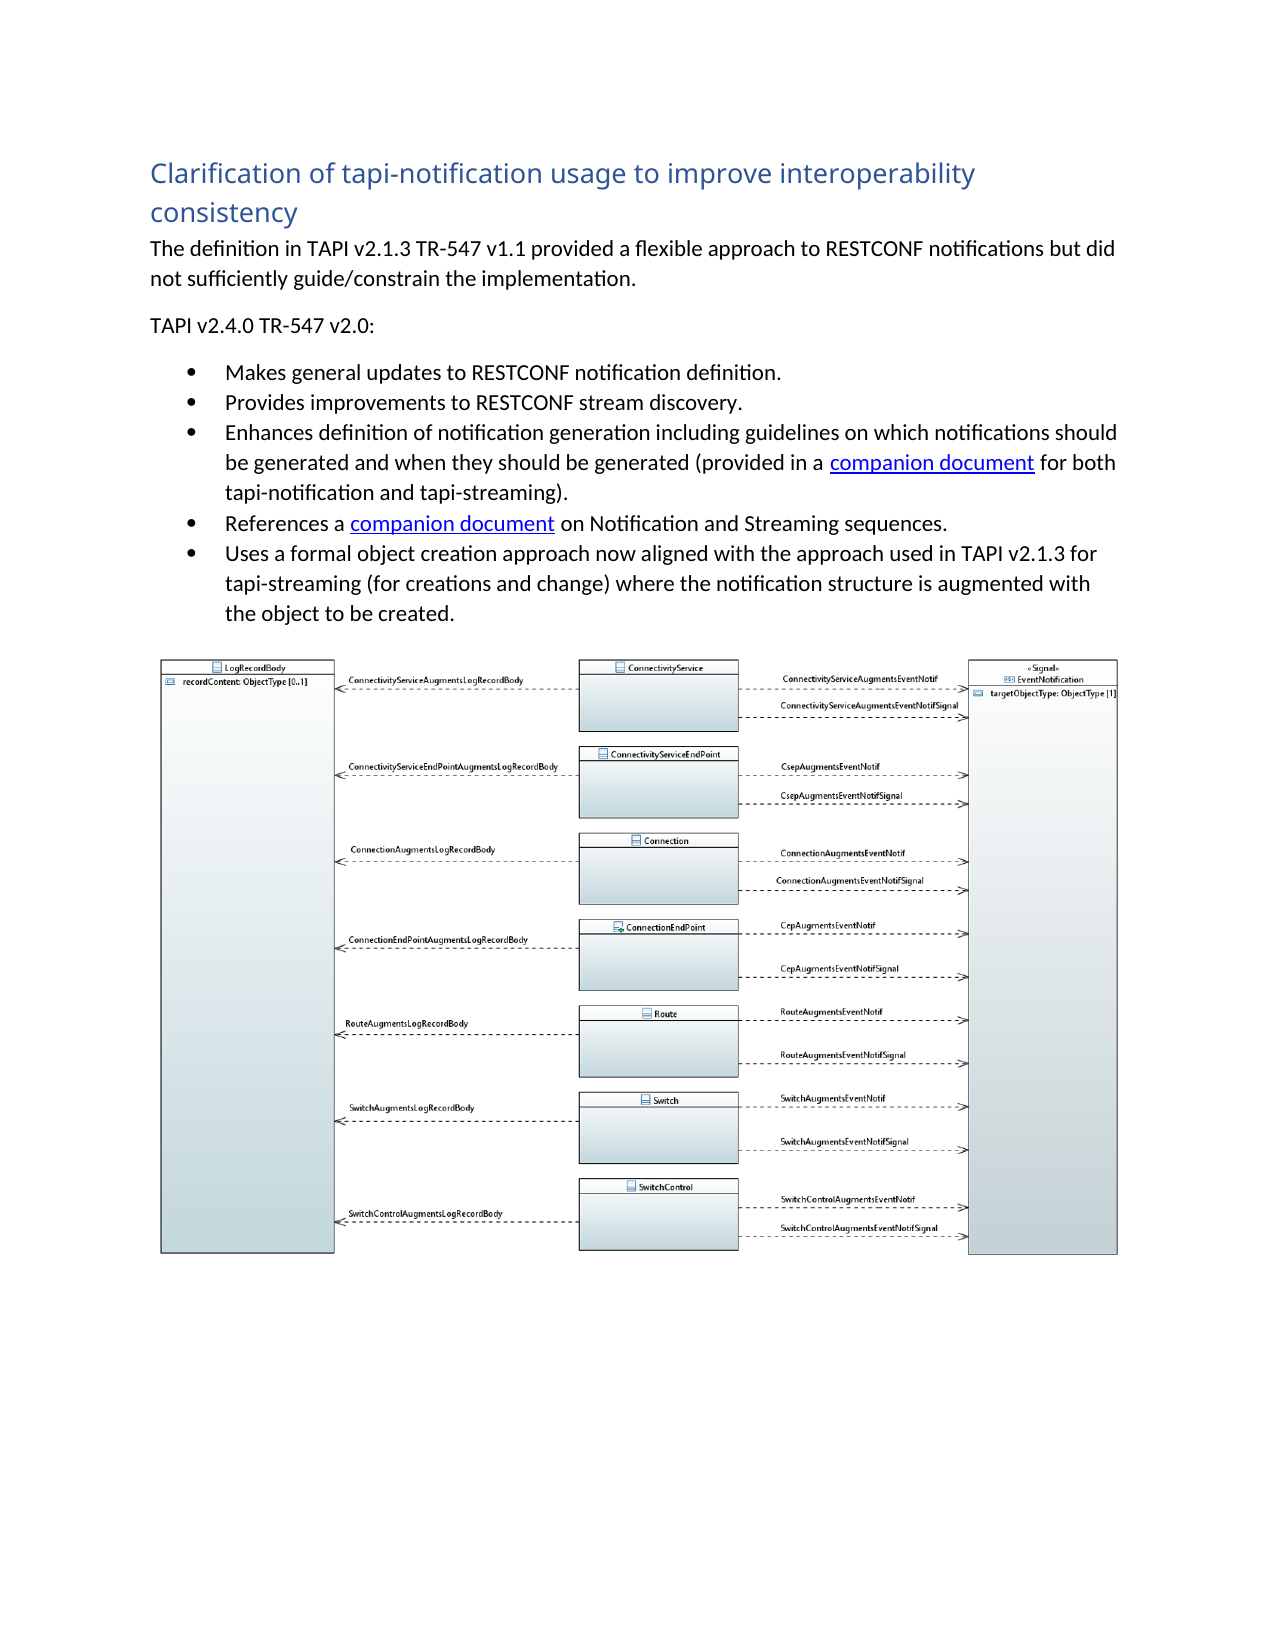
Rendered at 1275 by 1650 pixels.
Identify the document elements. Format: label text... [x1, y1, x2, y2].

picture [150, 646, 1125, 1264]
list Provides improvements to RESTCONF stream discovery. [187, 388, 1125, 416]
list Enhances definition of notification generation including guidelines on which notifications should be generated and when they should be generated (provided in a companion document for both tapi-notification and tapi-streaming). [187, 418, 1125, 507]
list Makes general updates to RESTCONF notification definition. [187, 358, 1125, 386]
text TAPI v2.4.0 TR-547 v2.0: [150, 311, 1125, 339]
text The definition in TAPI v2.1.3 TR-547 v1.1 provided a flexible approach to RESTCONF notifications but did not sufficiently guide/constrain the implementation. [150, 234, 1125, 292]
list Uses a formal object creation approach now aligned with the approach used in TAPI v2.1.3 for tapi-streaming (for creations and change) where the notification structure is augmented with the object to be created. [187, 539, 1125, 627]
list References a companion document on Notification and Streaming sequences. [187, 509, 1125, 537]
subtitle Clarification of tapi-notification usage to improve interoperability consistency [150, 154, 1125, 231]
